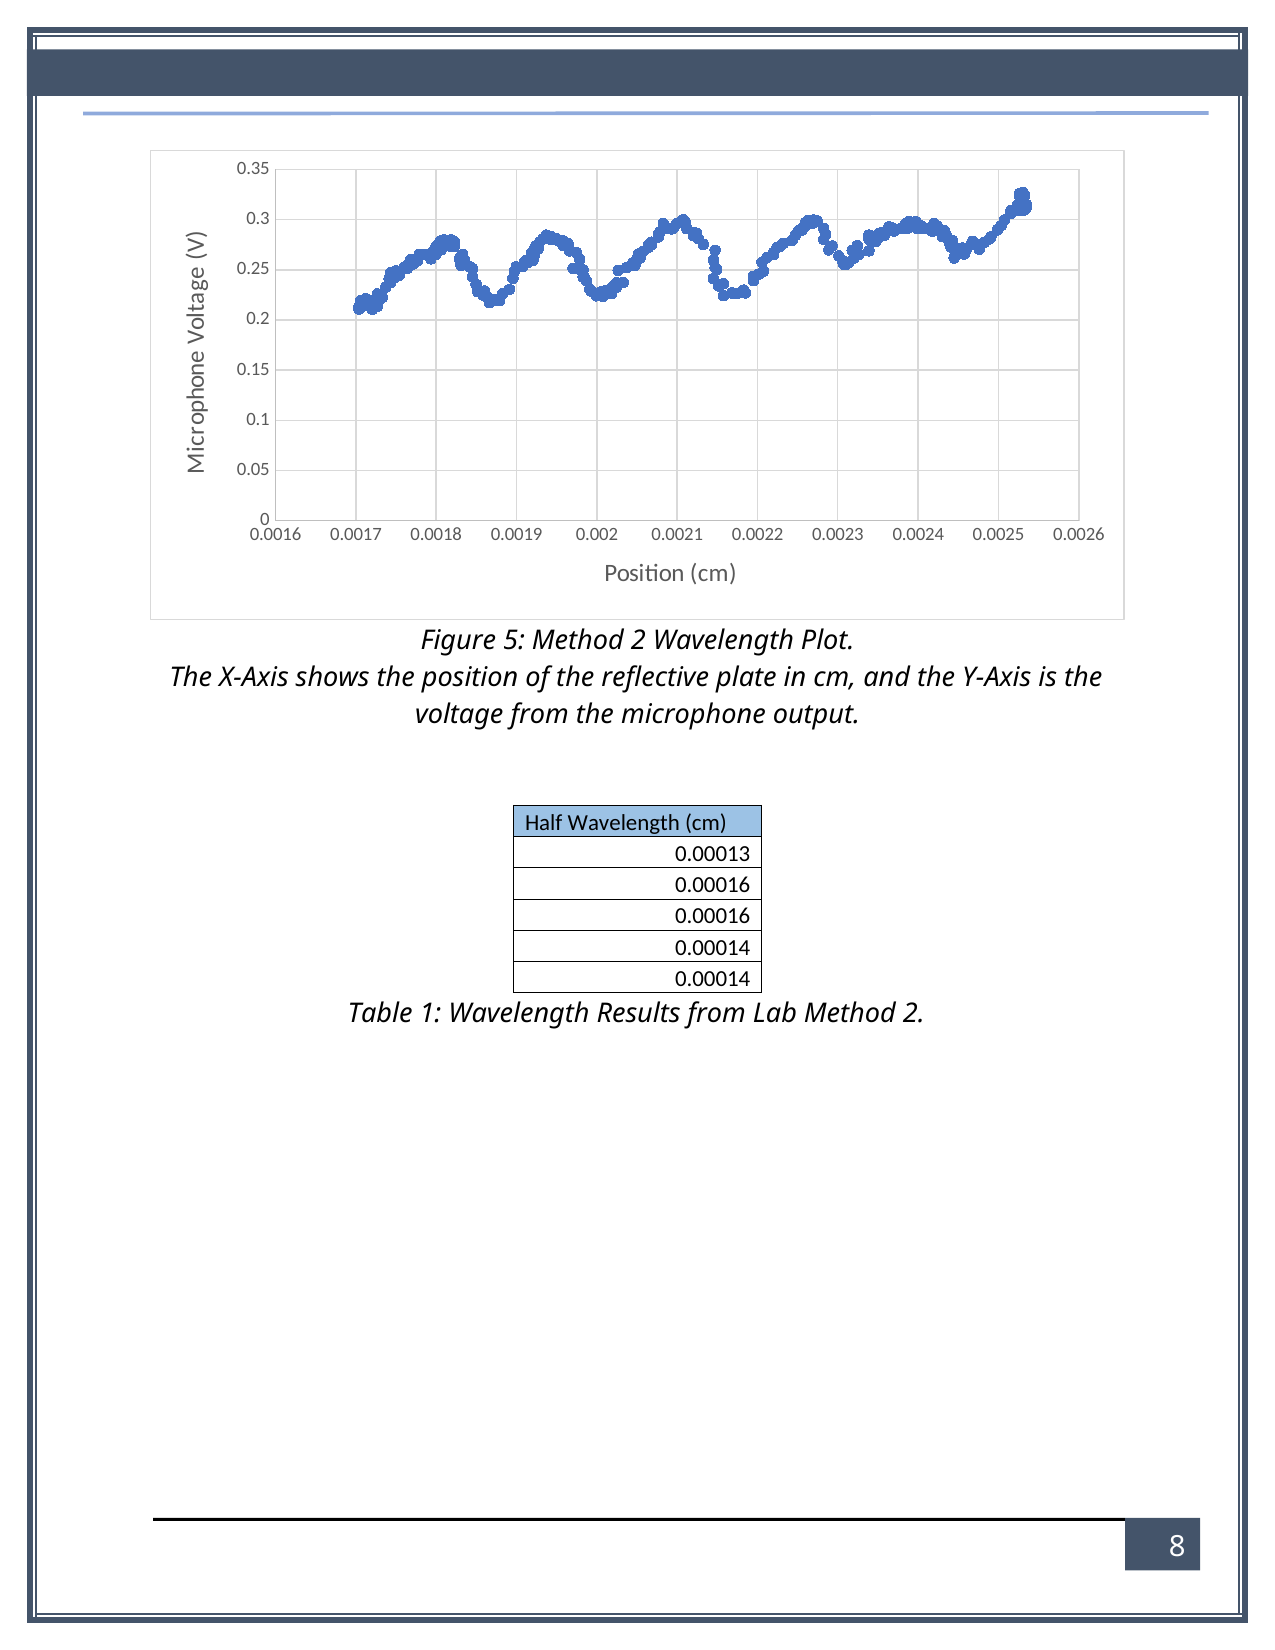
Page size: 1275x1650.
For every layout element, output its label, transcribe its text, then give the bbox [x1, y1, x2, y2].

text The X-Axis shows the position of the reflective plate in cm, and the Y-Axis is the voltage from the microphone output. [150, 657, 1125, 731]
table_header Half Wavelength (cm) [514, 806, 761, 836]
table_cell 0.00013 [514, 837, 761, 867]
table_cell 0.00016 [514, 900, 761, 930]
table_cell 0.00014 [514, 962, 761, 992]
table_cell 0.00016 [514, 868, 761, 898]
text Table 1: Wavelength Results from Lab Method 2. [150, 993, 1125, 1030]
text Figure 5: Method 2 Wavelength Plot. [150, 620, 1125, 657]
table_cell 0.00014 [514, 931, 761, 961]
